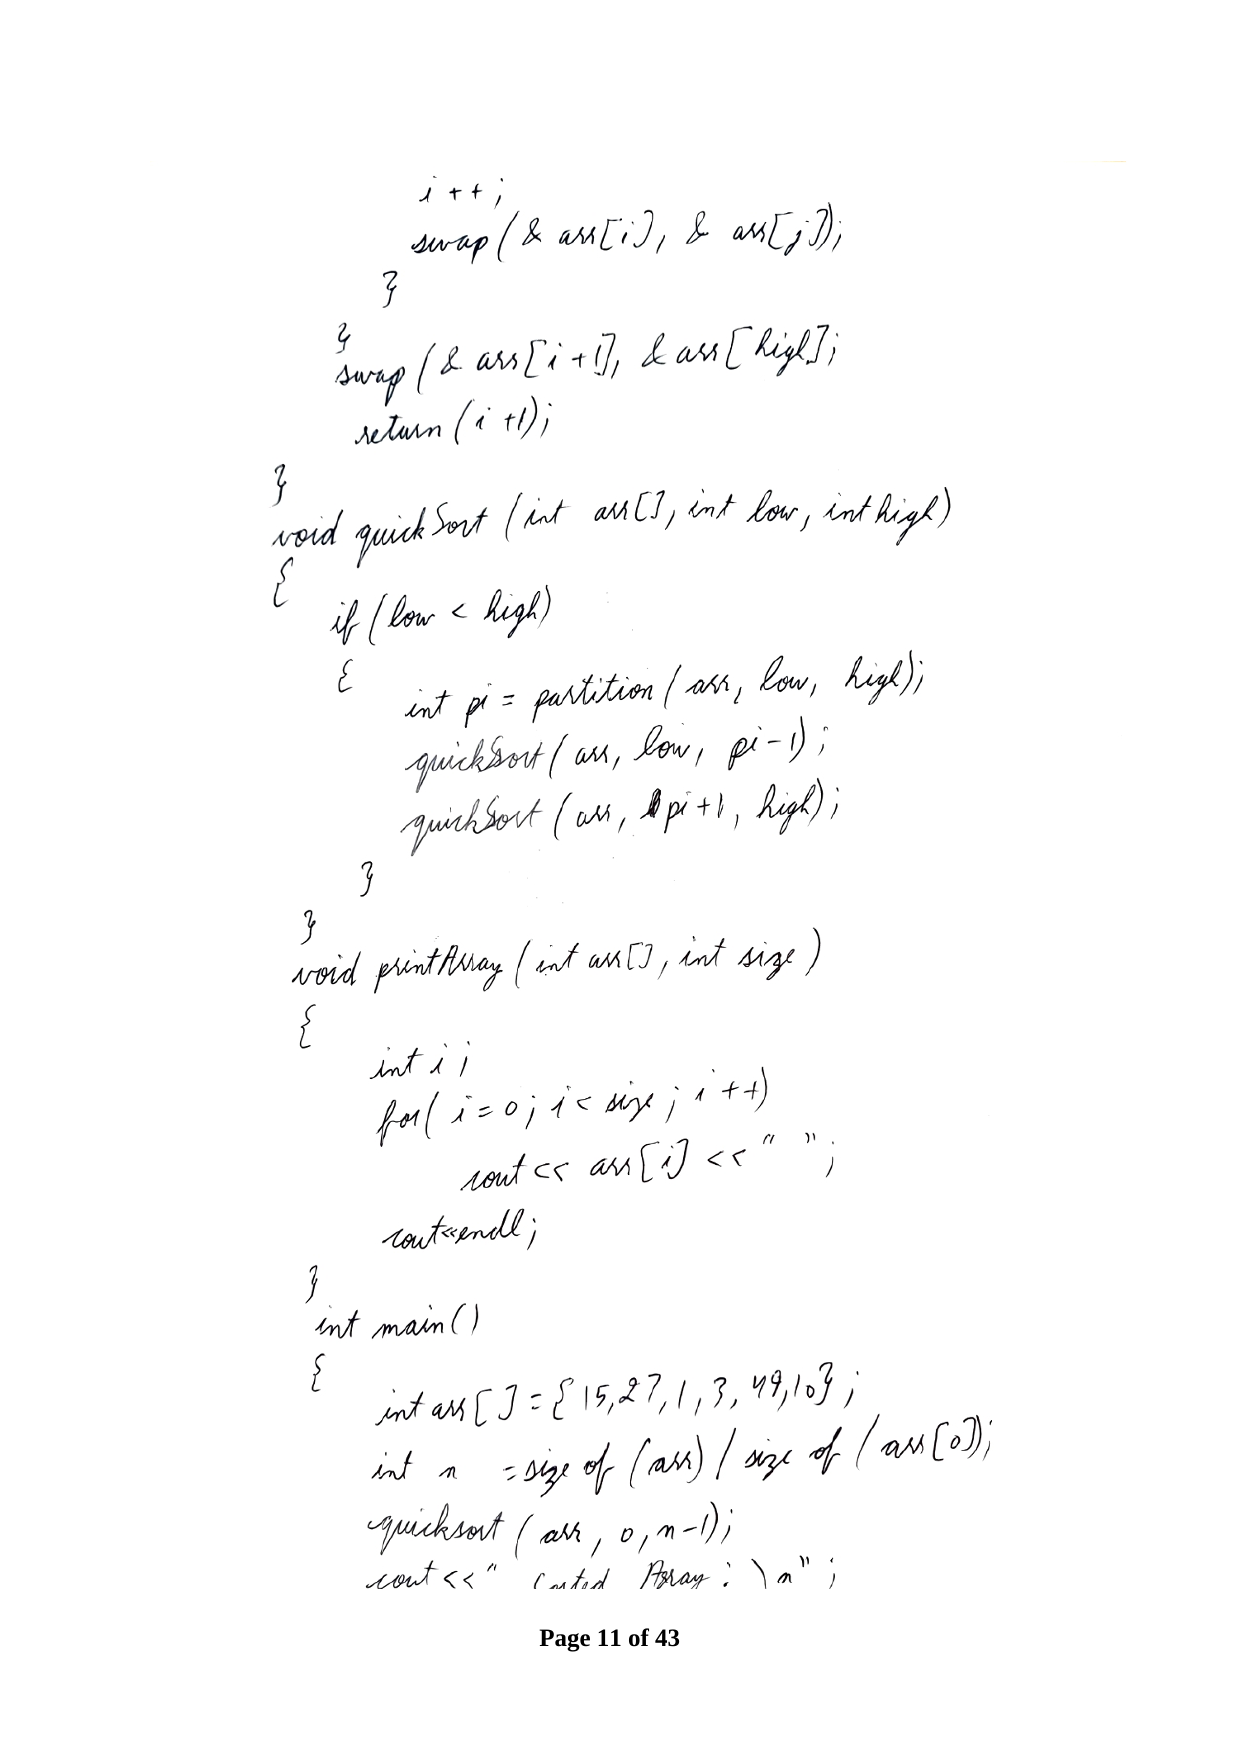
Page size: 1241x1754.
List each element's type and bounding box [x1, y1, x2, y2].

picture [150, 161, 1127, 1589]
